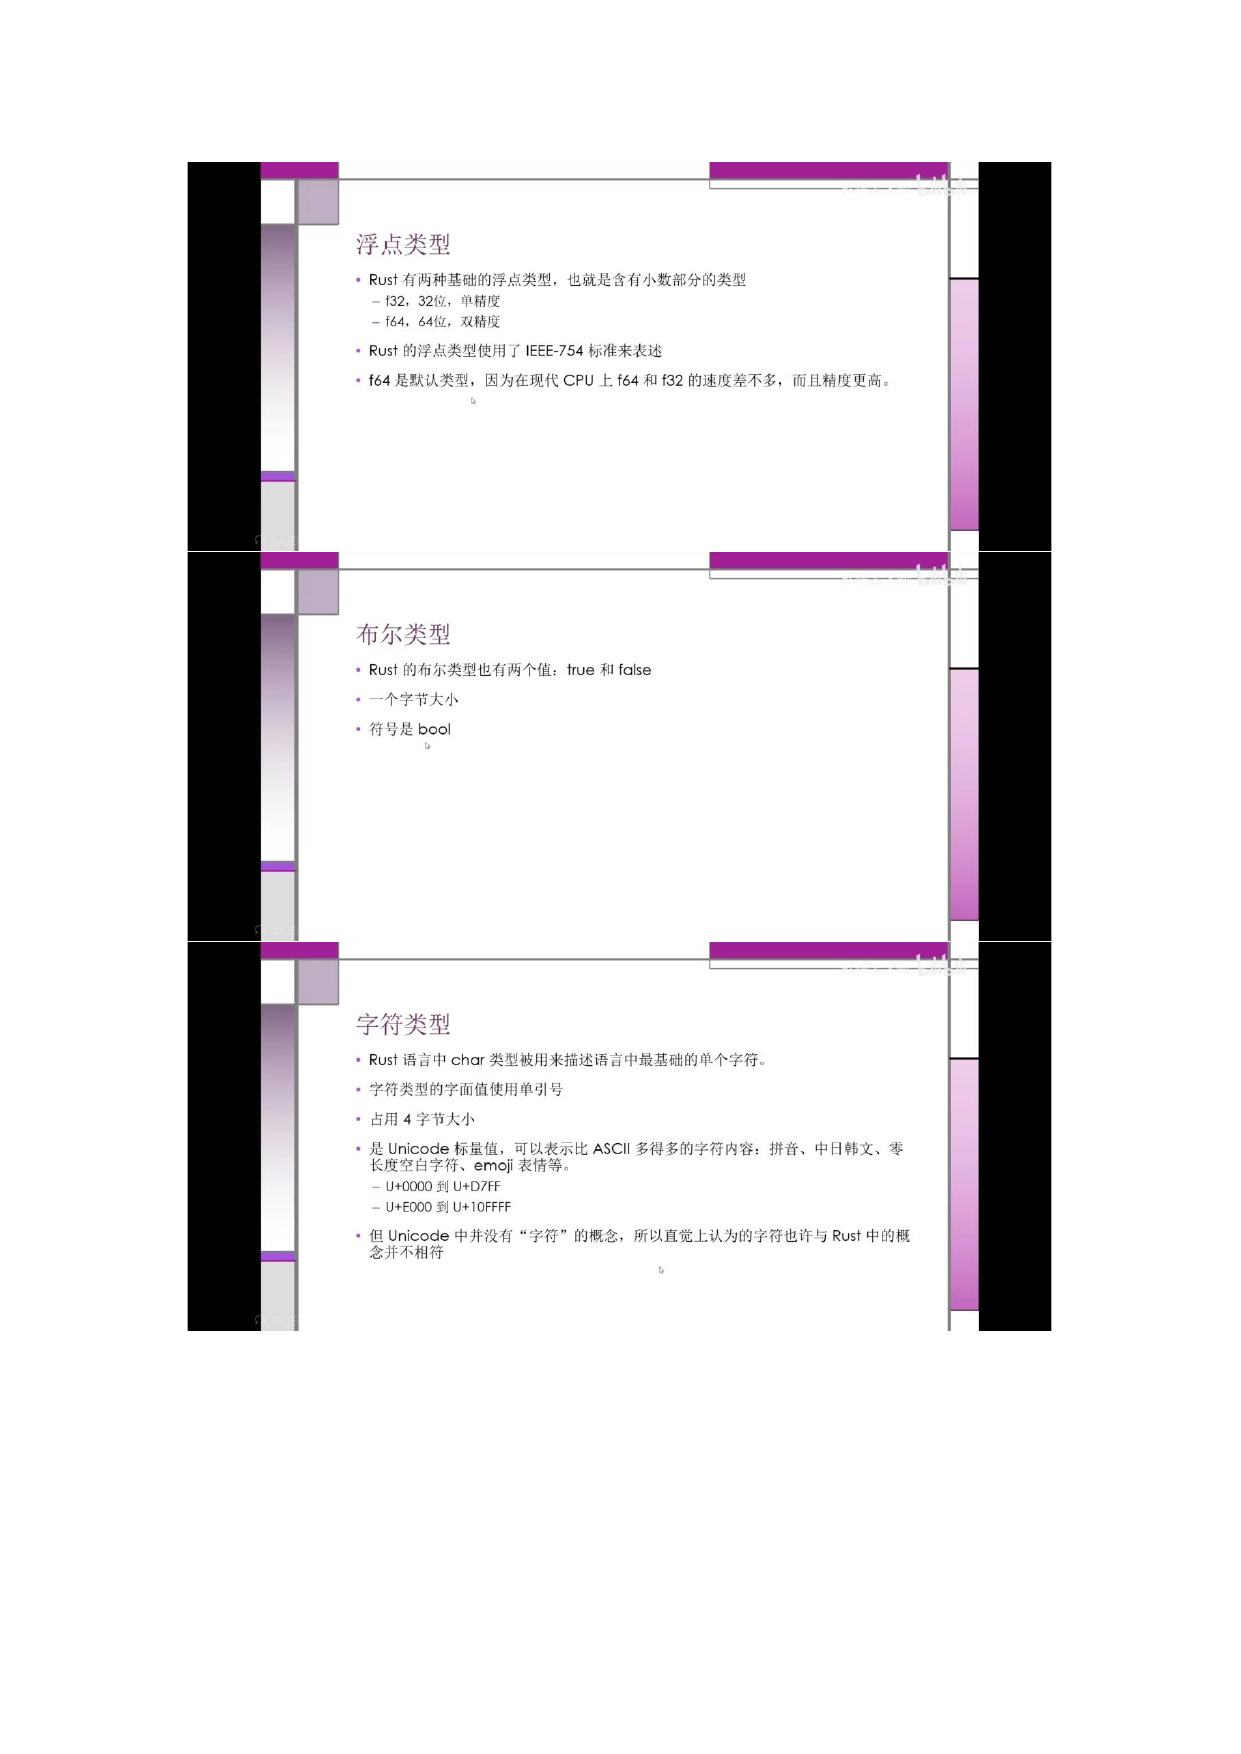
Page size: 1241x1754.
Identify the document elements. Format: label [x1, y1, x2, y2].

picture [187, 162, 1052, 551]
picture [187, 942, 1052, 1331]
picture [187, 552, 1052, 941]
